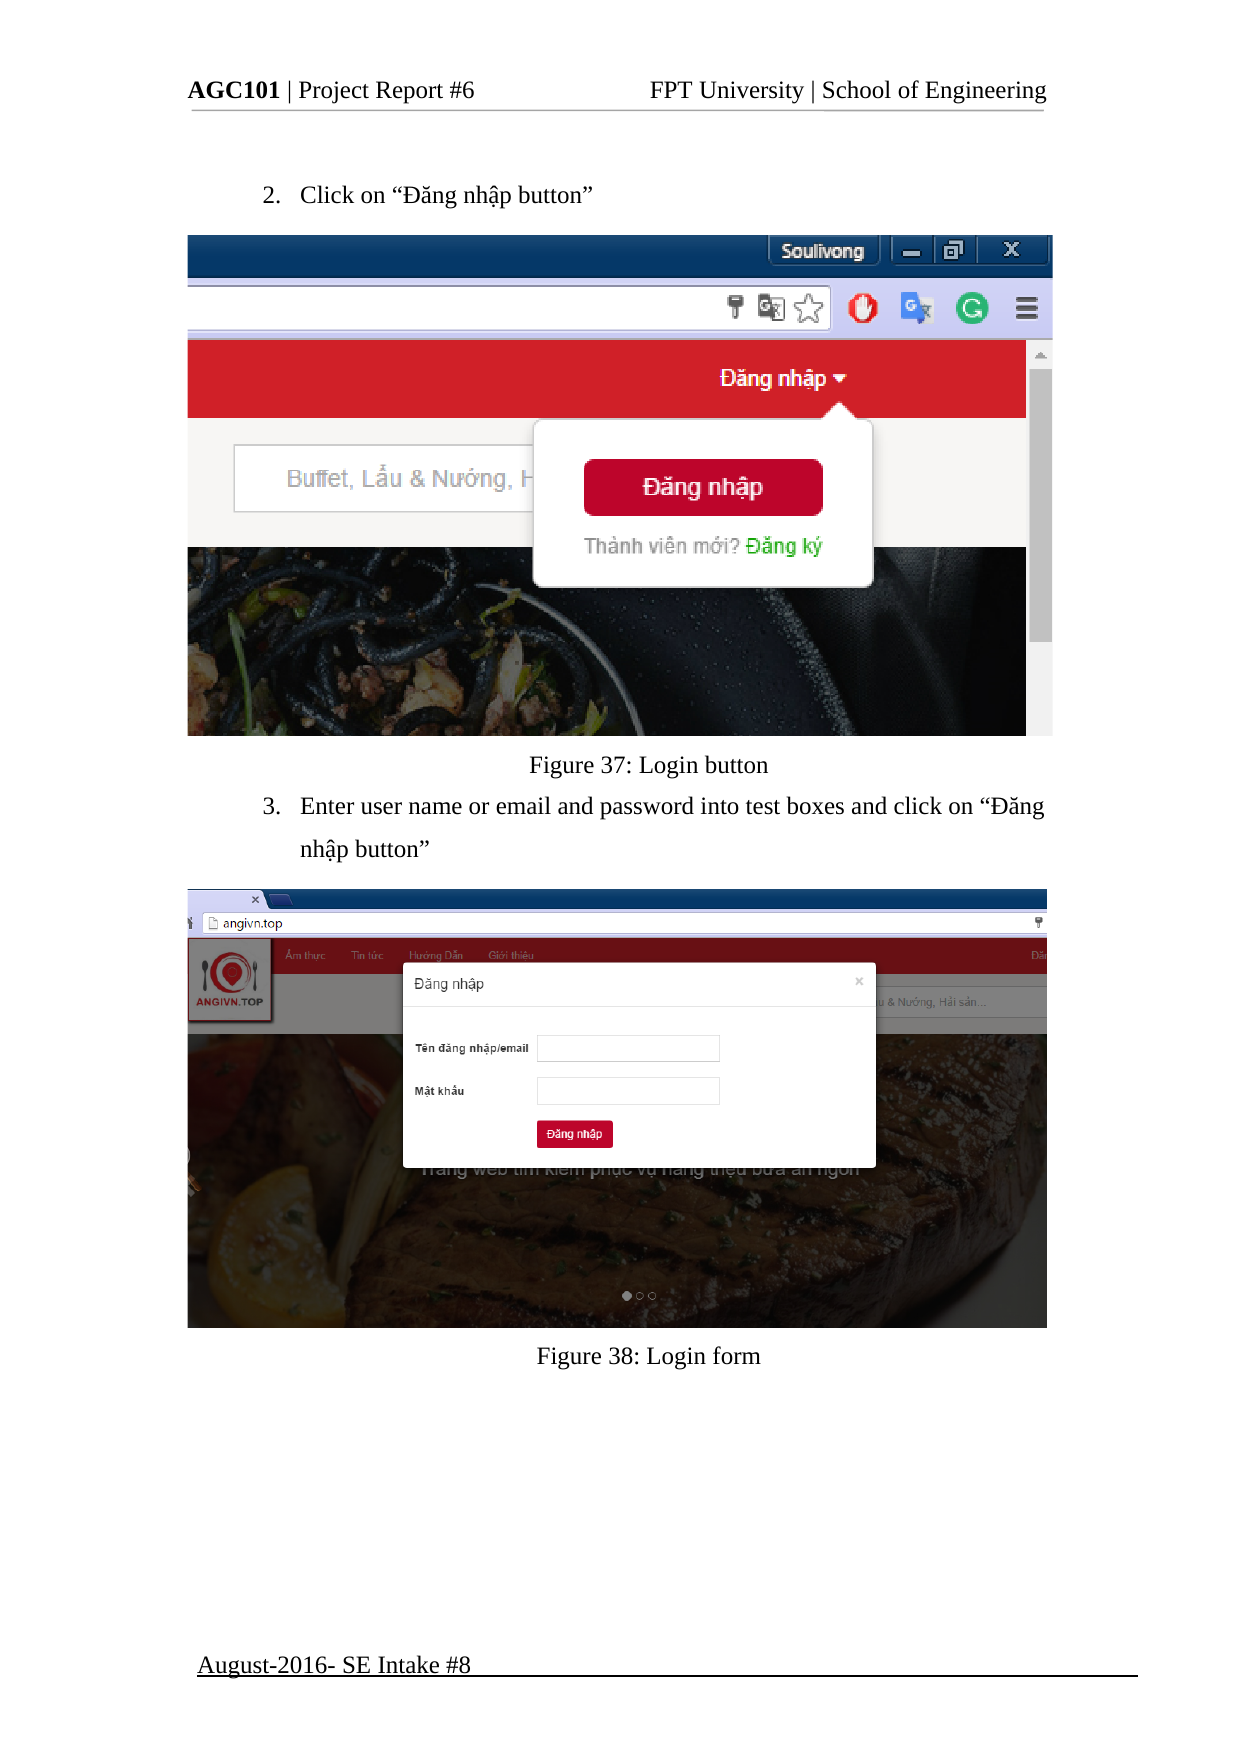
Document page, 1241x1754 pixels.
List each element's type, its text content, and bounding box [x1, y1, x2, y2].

text Figure 37: Login button [244, 750, 1053, 778]
picture [187, 235, 1053, 736]
list Click on “Đăng nhập button” [262, 180, 1053, 209]
list Enter user name or email and password into test boxes and click on “Đăng nhập button” [262, 791, 1053, 863]
text Figure 38: Login form [244, 1341, 1053, 1370]
picture [187, 889, 1047, 1328]
